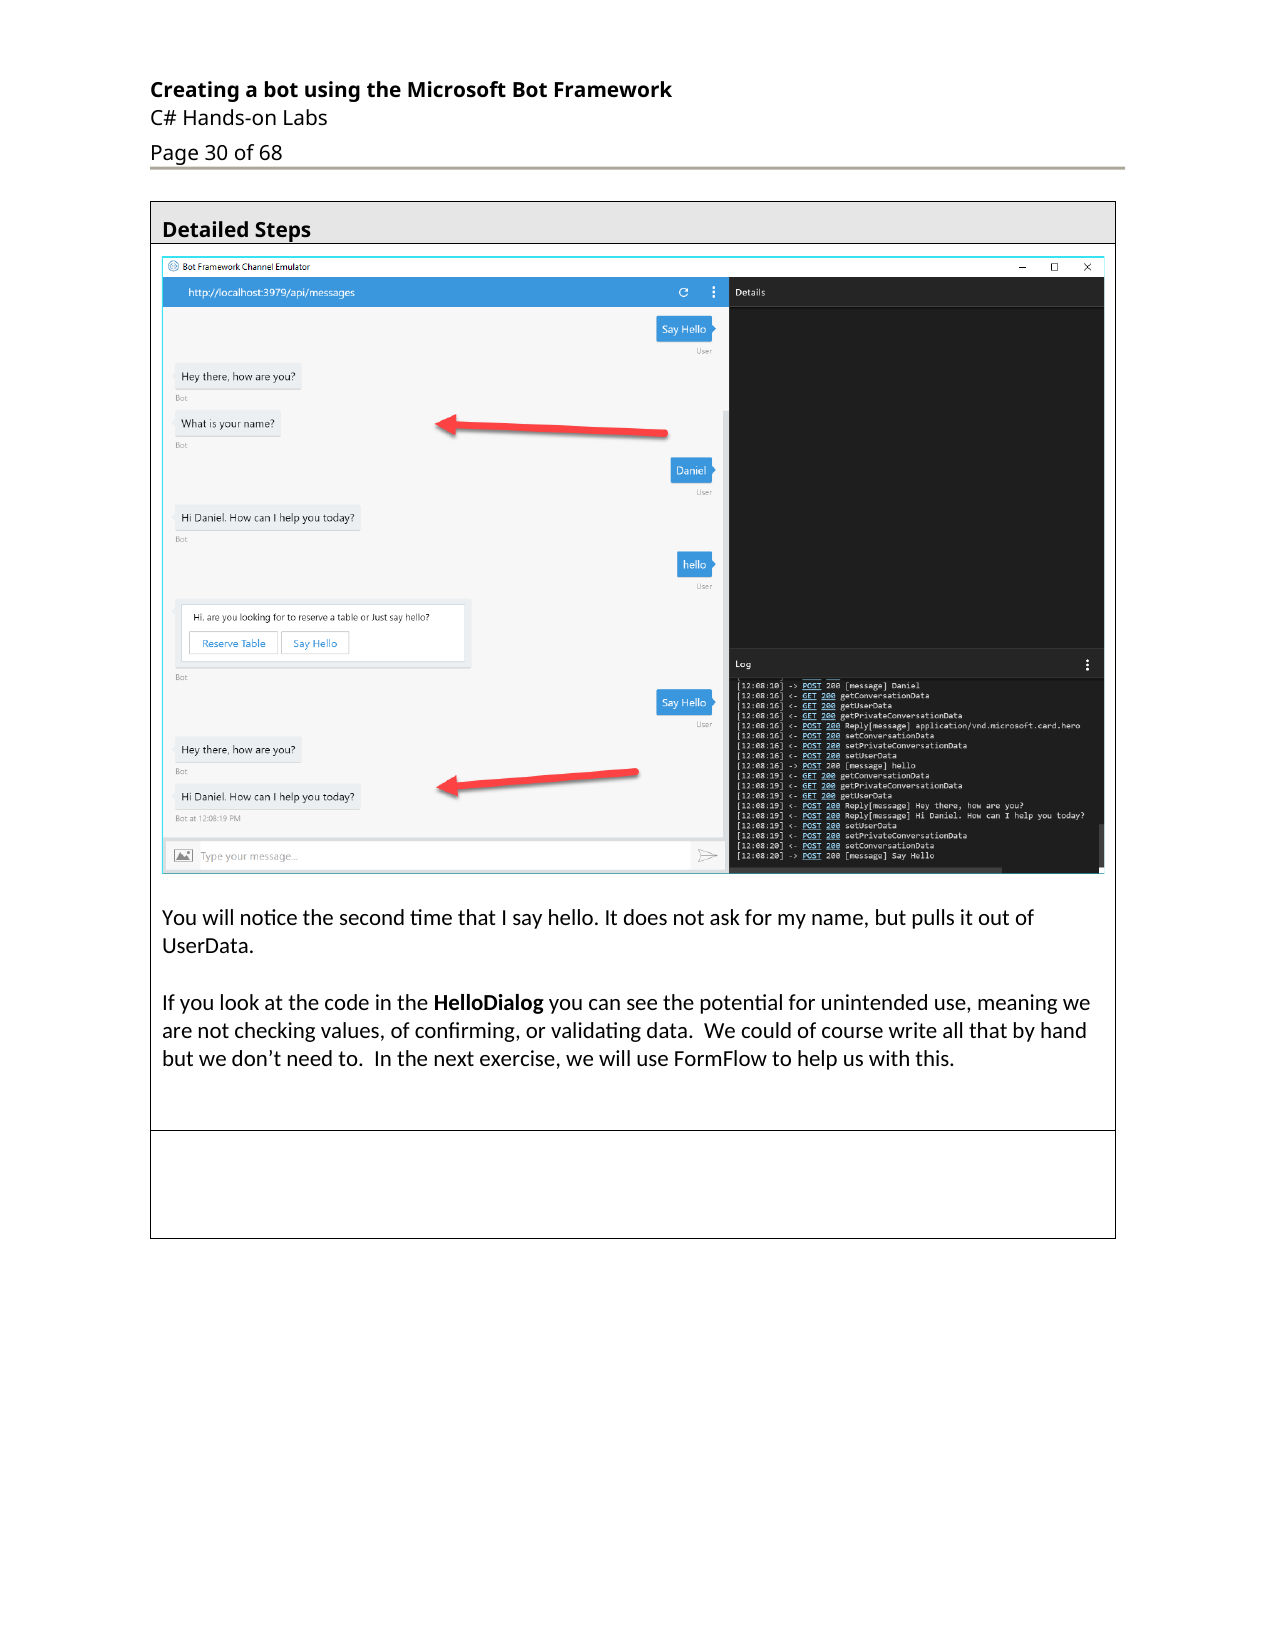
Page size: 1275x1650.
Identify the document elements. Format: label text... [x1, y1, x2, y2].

table_cell [151, 1131, 1115, 1237]
table_cell The first dialog has already been created for you from the template. This is the RootDialog (found in the Dialogs Folder). This will be the place where all of our interaction flows. Let’s take a look at this file. Double Click on RootDialog.cs to bring it up. First notice that we mark the class as [Serializable]. The dialog stack and the state of all active dialogs are serialized to the per-user, per-conversation IBotDataBag. The serialized blob is persisted in the messages that the bot sends to and receives from the Connector. To be serialized, a Dialog class must include the [Serializable] attribute. All IDialog implementations in the Builder library are marked as serializable. Next we implement the IDialog<> Interface. This interface has only one method StartAsync which is called when we create an instance of this dialog. The StartAsync method calls IDialogContext.Wait with the continuation delegate to specify the method that should be called when a new message is received (MessageReceivedAsync). It is important to understand that the bot will wait here until the user sends a message. Then it will go to MessageReceivedAsync. In our sample we are simply just echoing back what the user said to the bot with the length of characters sent. We will be changing this. Keep in mind that the RootDialog.cs should function like more of a traffic cop, directing to the dialogs that will perform functions. To do this, we will need to create another dialog. Right click on the Dialogs Folder and select Add Class and name it HelloDialog.cs. Once this comes up, we need to add a few using statements for the Bot. Add the following using statements to the top of the HelloDialog.cs file. ----- SNIP1----------------------------------- using Microsoft.Bot.Builder.Dialogs; using Microsoft.Bot.Connector; Next, we need implement the IDialog Interface. Add the IDialog<object> interface to the HelloDialog class and implement the interface. This will create a method called StartAsync which is what is called when we call the dialog. The Bot Framework requires that classes must be serialized so the bot can be stateless. So add the serializable attribute to the top of the class. Replace the default NotImplementedException with the following. with the following code. Make sure you add the async keyword in front of Task in the method signature. When this dialog is called, it will post back the message to the user. And then will exit back to the RootDialog. Now we need to make sure that this dialog is called from the RootDialog. Open up the RootDialog.cs file and replace the code in the MessageReceivedAsync method with the following code . We are using the context object to make a call out to the HelloDialog. We pass it the object (in this case a new HelloDialog() and a callback method for it to return to, called HelloDialogCallback. Let’s implement that. Hover over the HelloDialogCallback and select Generate method Replace the throw new NotImplementedException() with the following code and add the asyc classifier to the method. Since we are not passing anything back from the dialog at this point, all we want to do is have it wait for input and ready to go to the MessageReceivedAsync method. Of course, at this stage, all it will do is loop back to HelloDialog again since that is the only dialog we have. Let’s test our new dialog. Hit F5 or press the green arrow to run your project. Make sure the browser launches. (And remove the breakpoint in the MessageController if it is still there) Open up the emulator and click on the top bar to revel the last connection we used and select connect. Once the emulator launches, type in hello and the bot will now use our HelloDialog. No matter what you type it will go there and return to the root again. Now that we have this working, lets make the HelloDialog actually do something other then sending a simple text message. In the HelloDialog we are going to show how to save state to the state bag. Inside you HelloDialog.cs file, place the following code inside the StartAsync method replacing what we have in there. ----- SNIP2----------------------------------- //Greet the user await context.PostAsync("Hey there, how are you?"); //call the respond method below await Respond(context); //call context.Wait and set the callback method context.Wait(MessageReceivedAsync); Now we need to implement the Respond and MessageReceivedAsync methods. We pass the context into the respond method and use it to check state, and ask their name for later use. Paste the following code below the StartAsync Method ----- SNIP3----------------------------------- private static async Task Respond(IDialogContext context) { //Variable to hold user name var userName = String.Empty; //check to see if we already have username stored context.UserData.TryGetValue<string>("Name", out userName); //If not, we will ask for it. if (string.IsNullOrEmpty(userName)) { //We ask here but dont capture it here, we do that in the MessageRecieved Async await context.PostAsync("What is your name?"); //We set a value telling us that we need to get the name out of userdata context.UserData.SetValue<bool>("GetName", true); } else { //If name was already stored we will say hi to the user. await context.PostAsync(String.Format("Hi {0}. How can I help you today?", userName)); } } Now post the following code below the Respond method. In here we use the IMessageActivity that is passed in to capture what the user typed when we asked their name. ----- SNIP4----------------------------------- public async Task MessageReceivedAsync(IDialogContext context, IAwaitable<IMessageActivity> argument) { //variable to hold message coming in var message = await argument; //variable for userName var userName = String.Empty; //variable to hold whether or not we need to get name var getName = false; //see if name exists context.UserData.TryGetValue<string>("Name", out userName); //if GetName exists we assign it to the getName variable and replace false context.UserData.TryGetValue<bool>("GetName", out getName); //If we need to get name, we go in here. if (getName) { //we get the username we stored above. and set getname to false userName = message.Text; context.UserData.SetValue<string>("Name", userName); context.UserData.SetValue<bool>("GetName", false); } //we call respond again, this time it will print out the name and greeting await Respond(context); //call context.done to exit this dialog and go back to the root dialog context.Done(message); } The code is well commented, take your time to see how things are used in the dialog. Now we want to wire up the RootDialog a little better in order to send the user into the HelloDialog and receive back data. Open up the RootDialog.cs file and add two strings to the top of the class to represent the choices. ----- SNIP5----------------------------------- private const string ReservationOption = "Reserve Table"; private const string HelloOption = "Say Hello"; Now we want to use one of the built-in Dialogs. We will use the PromptDialog.Choice dialog to give them an option. We are going to prompt them right after they are greeted when they start a conversation. Paste the following code inside the MessageReceivedAsync method in the RootDialog.cs file. (REPLACING WHAT IS IN THERE) This will let them choose between reserving a table or just saying hello. ----- SNIP6----------------------------------- PromptDialog.Choice( context, this.OnOptionSelected, new List<string>() { ReservationOption, HelloOption }, String.Format("Hi, are you looking for to reserve a table or Just say hello?"), "Not a valid option", 3); This code passes in the context, sets a callback method (OnOptionSelected), defines a message when an invalid option is selected and limits try’s to 3. We will handle the try limit in the call back function. Let’s implement that now. Since we are using a list, add the System.Collections.Generic using statement to the top of the file. In the RootDialog.cs file place the following code below the MessageReceivedAsync method. ----- SNIP7----------------------------------- private async Task OnOptionSelected(IDialogContext context, IAwaitable<string> result) { try { //capture which option then selected string optionSelected = await result; switch (optionSelected) { case ReservationOption: break; case HelloOption: context.Call(new HelloDialog(), this.ResumeAfterOptionDialog); break; } } catch (TooManyAttemptsException ex) { //If too many attempts we send error to user and start all over. await context.PostAsync($"Ooops! Too many attempts :( You can start again!"); //This sets us in a waiting state, after running the prompt again. context.Wait(this.MessageReceivedAsync); } } There are a couple of important parts of this code. If they selected the HelloOption then they will be sent to the HelloDialog by using context.call. when it finishes that dialog it will return to the ResumeAfterOptionsDialog method as show in the code above so we will need to implement that method. Paste the following code below the OnOptionSelected method in the RootDialog.cs file. In this code we are retrieving the message back from the Dialog (but doing nothing with it), capturing any errors coming back, and setting it ready for the user to communicate again with the call to context.wait. ----- SNIP8----------------------------------- private async Task ResumeAfterOptionDialog(IDialogContext context, IAwaitable<object> result) { try { var message = await result; } catch (Exception ex) { await context.PostAsync($"Failed with message: {ex.Message}"); } finally { context.Wait(this.MessageReceivedAsync); } } Run your project and connect it to the emulator to test. (Detailed instructions if needed above) . You will notice the second time that I say hello. It does not ask for my name, but pulls it out of UserData. If you look at the code in the HelloDialog you can see the potential for unintended use, meaning we are not checking values, of confirming, or validating data. We could of course write all that by hand but we don’t need to. In the next exercise, we will use FormFlow to help us with this. [151, 244, 1115, 1130]
table_header Detailed Steps [151, 202, 1115, 243]
picture [161, 256, 1105, 874]
